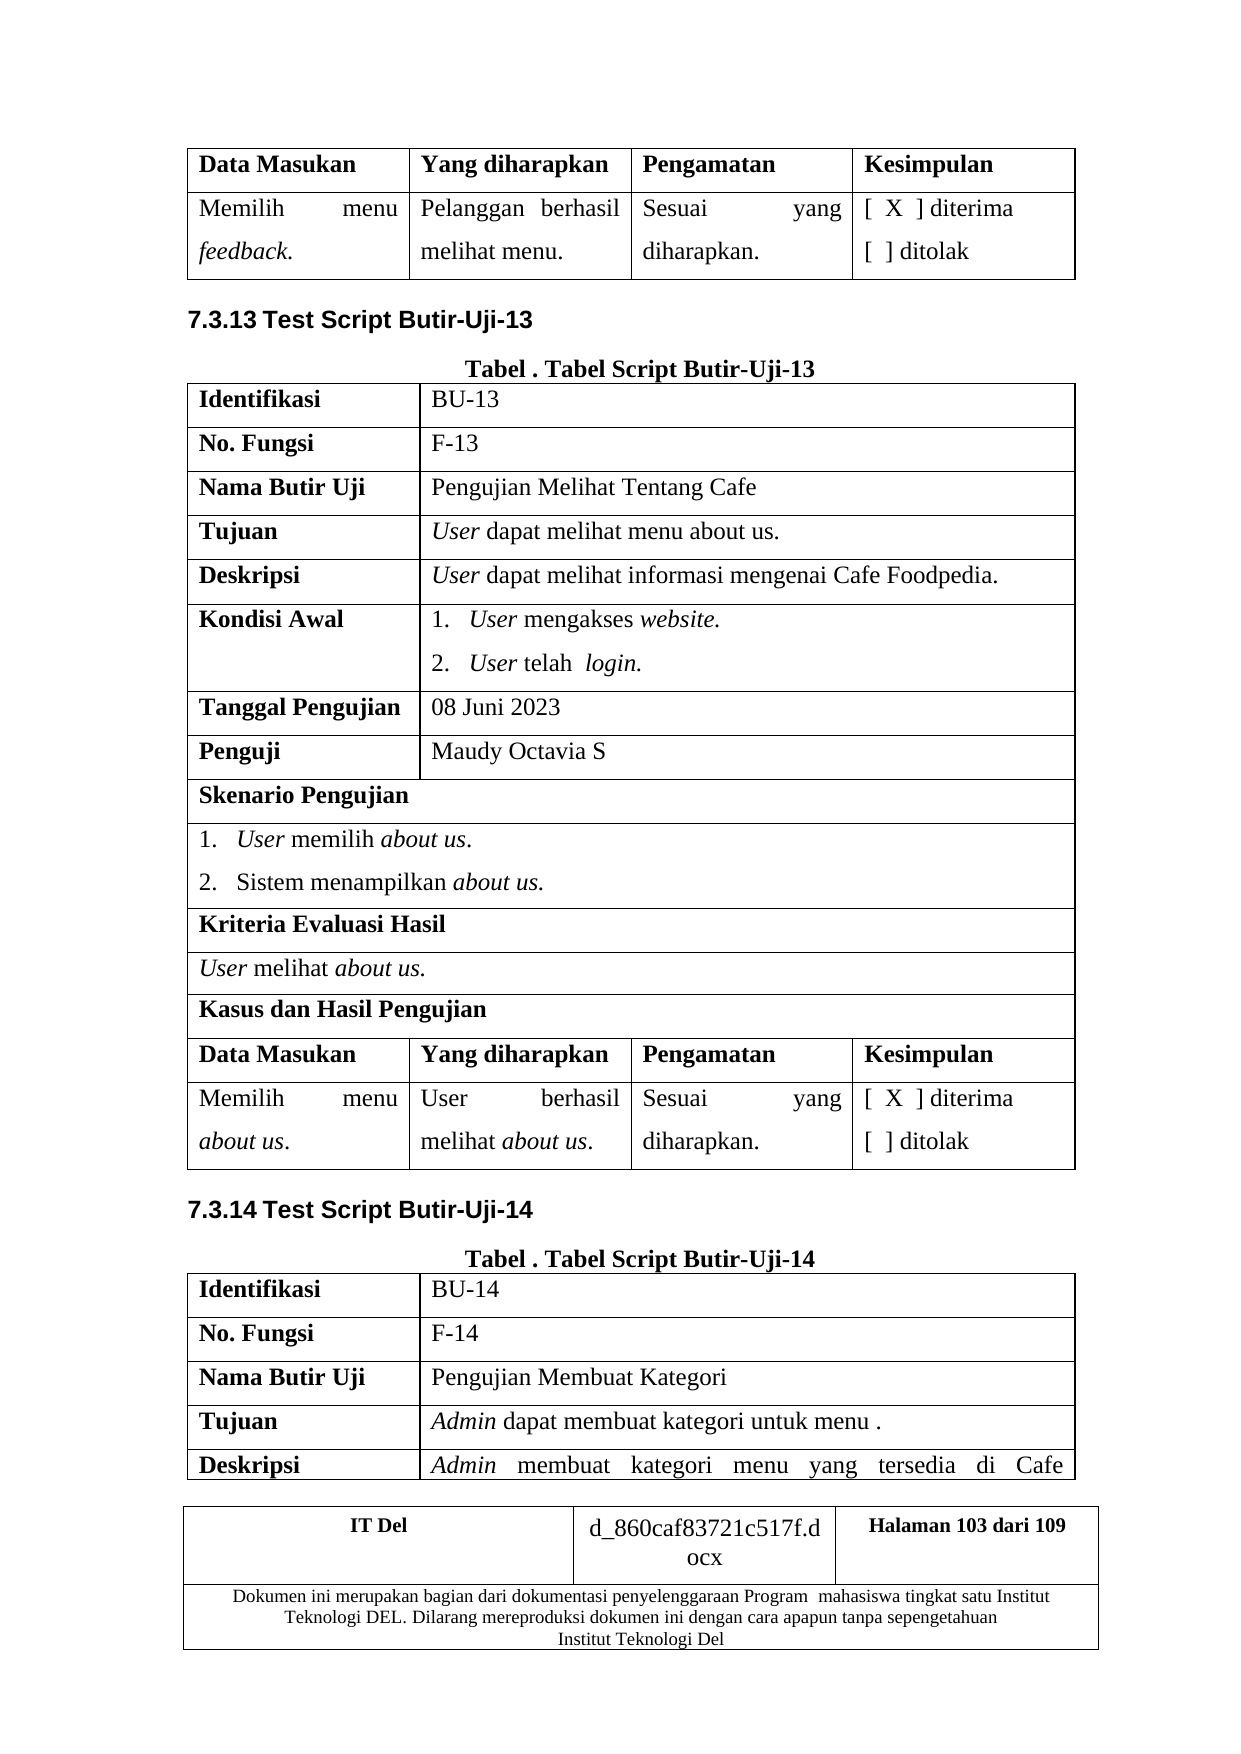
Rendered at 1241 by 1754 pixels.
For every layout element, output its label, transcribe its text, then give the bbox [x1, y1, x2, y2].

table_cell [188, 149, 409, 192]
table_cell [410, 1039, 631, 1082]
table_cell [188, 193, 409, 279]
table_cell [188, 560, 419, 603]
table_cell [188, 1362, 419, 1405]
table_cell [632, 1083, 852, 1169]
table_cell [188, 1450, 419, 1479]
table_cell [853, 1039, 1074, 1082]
subtitle Test Script Butir-Uji-14 [187, 1195, 1092, 1224]
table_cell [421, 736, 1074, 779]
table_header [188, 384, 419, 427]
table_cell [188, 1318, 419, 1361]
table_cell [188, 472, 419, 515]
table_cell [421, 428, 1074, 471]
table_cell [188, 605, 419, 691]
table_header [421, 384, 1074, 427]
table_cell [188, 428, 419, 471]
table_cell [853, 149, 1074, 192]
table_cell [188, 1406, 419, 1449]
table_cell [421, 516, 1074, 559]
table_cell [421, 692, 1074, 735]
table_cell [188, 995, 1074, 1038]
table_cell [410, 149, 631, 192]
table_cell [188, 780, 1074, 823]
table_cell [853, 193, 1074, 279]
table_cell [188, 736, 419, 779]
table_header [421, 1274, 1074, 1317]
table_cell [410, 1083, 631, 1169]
text Tabel . Tabel Script Butir-Uji-14 [187, 1244, 1092, 1273]
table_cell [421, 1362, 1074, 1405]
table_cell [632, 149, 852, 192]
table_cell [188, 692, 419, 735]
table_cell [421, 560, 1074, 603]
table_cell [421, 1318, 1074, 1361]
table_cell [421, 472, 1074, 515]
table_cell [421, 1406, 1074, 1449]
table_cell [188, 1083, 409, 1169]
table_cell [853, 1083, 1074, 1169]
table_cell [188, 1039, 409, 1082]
subtitle Test Script Butir-Uji-13 [187, 305, 1092, 334]
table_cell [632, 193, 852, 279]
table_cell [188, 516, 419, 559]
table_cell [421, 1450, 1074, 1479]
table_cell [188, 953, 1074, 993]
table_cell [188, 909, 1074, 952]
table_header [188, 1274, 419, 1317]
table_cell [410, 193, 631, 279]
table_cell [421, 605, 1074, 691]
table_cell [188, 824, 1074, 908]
text Tabel . Tabel Script Butir-Uji-13 [187, 354, 1092, 383]
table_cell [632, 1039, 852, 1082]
